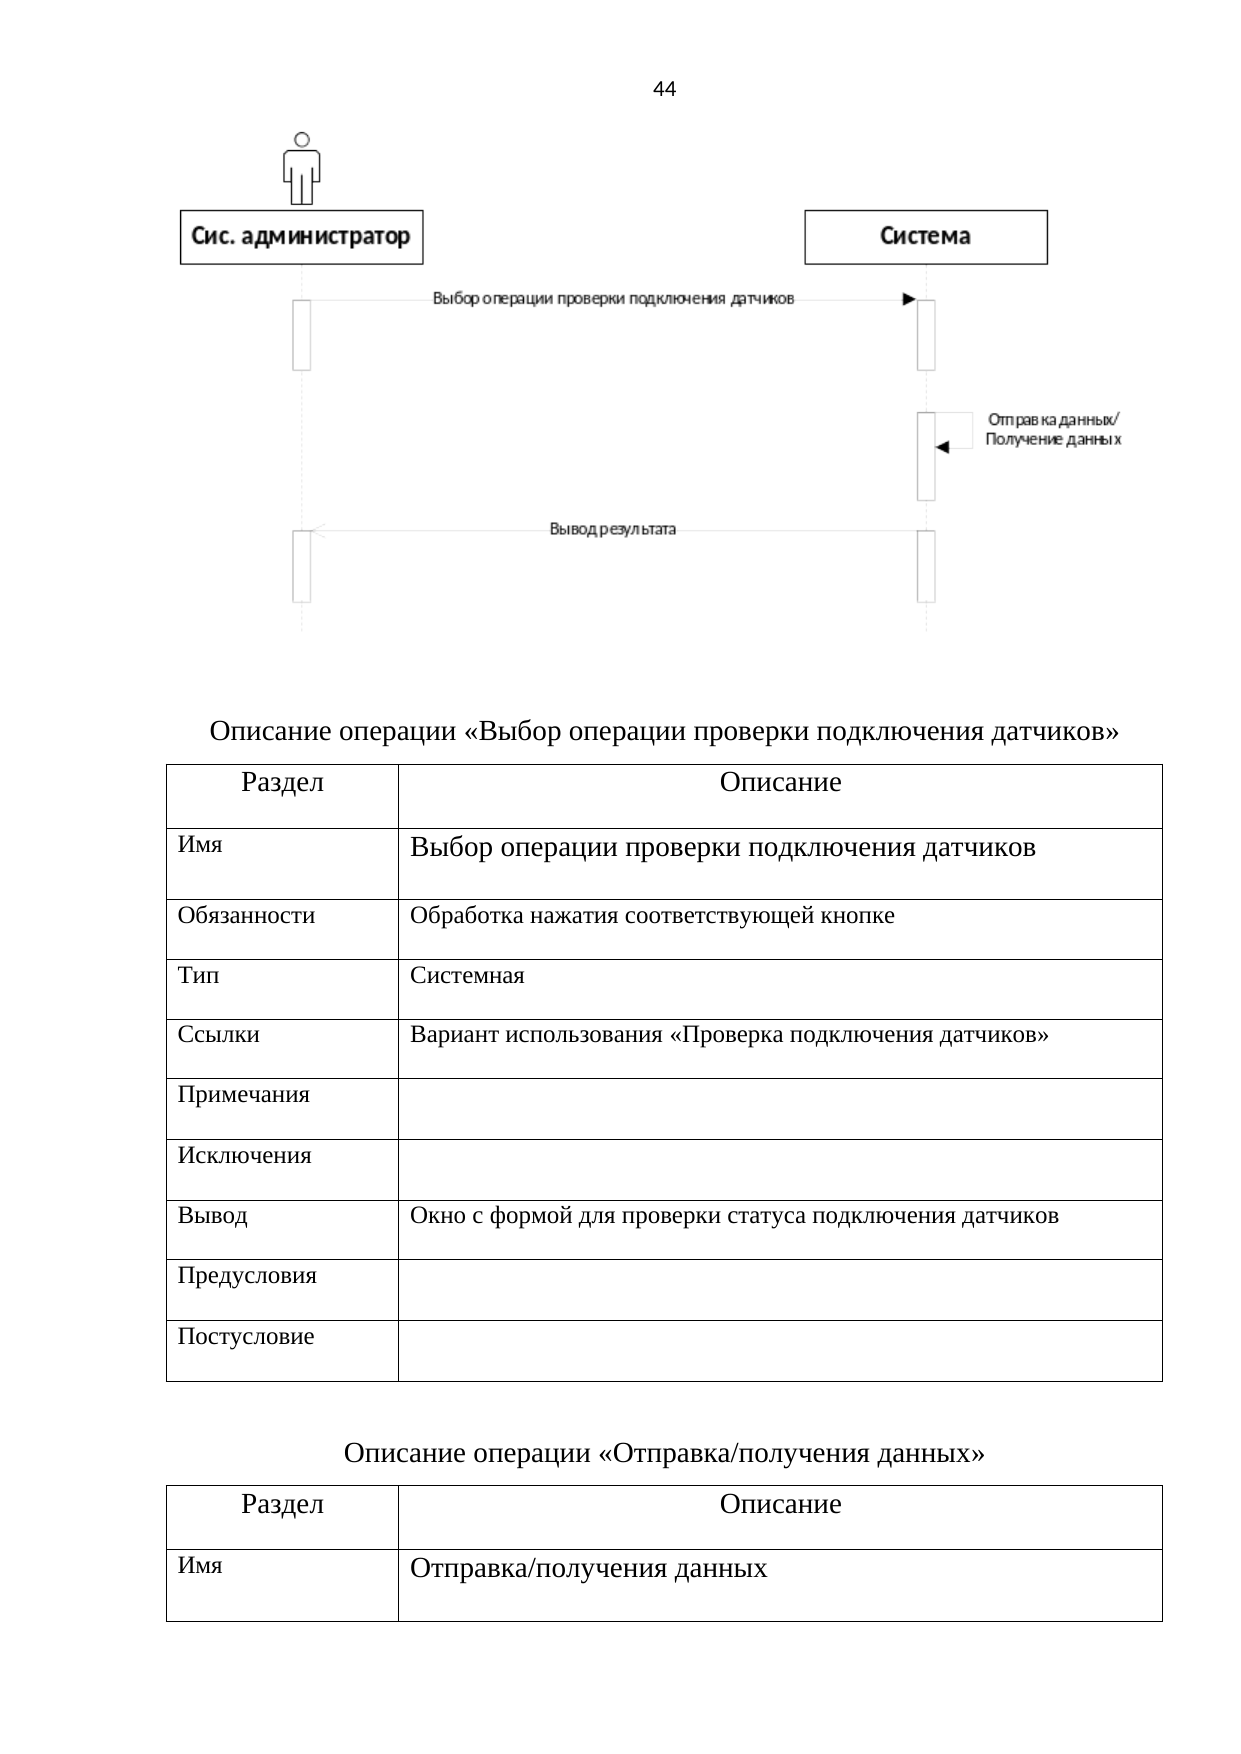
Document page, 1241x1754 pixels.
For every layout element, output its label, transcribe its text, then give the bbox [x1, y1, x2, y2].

text Описание операции «Выбор операции проверки подключения датчиков» [177, 713, 1152, 747]
table_cell Исключения [167, 1140, 398, 1199]
table_cell Вариант использования «Проверка подключения датчиков» [399, 1020, 1162, 1078]
table_cell Имя [167, 829, 398, 899]
table_header Описание [399, 1486, 1162, 1549]
table_cell Отправка/получения данных [399, 1550, 1162, 1621]
table_cell Предусловия [167, 1260, 398, 1320]
table_cell [399, 1260, 1162, 1320]
table_cell Имя [167, 1550, 398, 1621]
table_cell Обязанности [167, 900, 398, 959]
table_cell Примечания [167, 1079, 398, 1139]
table_cell Тип [167, 960, 398, 1018]
table_cell Выбор операции проверки подключения датчиков [399, 829, 1162, 899]
table_cell [399, 1321, 1162, 1381]
table_header Раздел [167, 1486, 398, 1549]
table_header Описание [399, 765, 1162, 828]
table_cell Системная [399, 960, 1162, 1018]
table_cell [399, 1079, 1162, 1139]
text Описание операции «Отправка/получения данных» [177, 1435, 1152, 1468]
table_cell Ссылки [167, 1020, 398, 1078]
table_cell Обработка нажатия соответствующей кнопке [399, 900, 1162, 959]
table_cell Постусловие [167, 1321, 398, 1381]
table_cell Вывод [167, 1201, 398, 1259]
table_cell Окно с формой для проверки статуса подключения датчиков [399, 1201, 1162, 1259]
table_cell [399, 1140, 1162, 1199]
table_header Раздел [167, 765, 398, 828]
